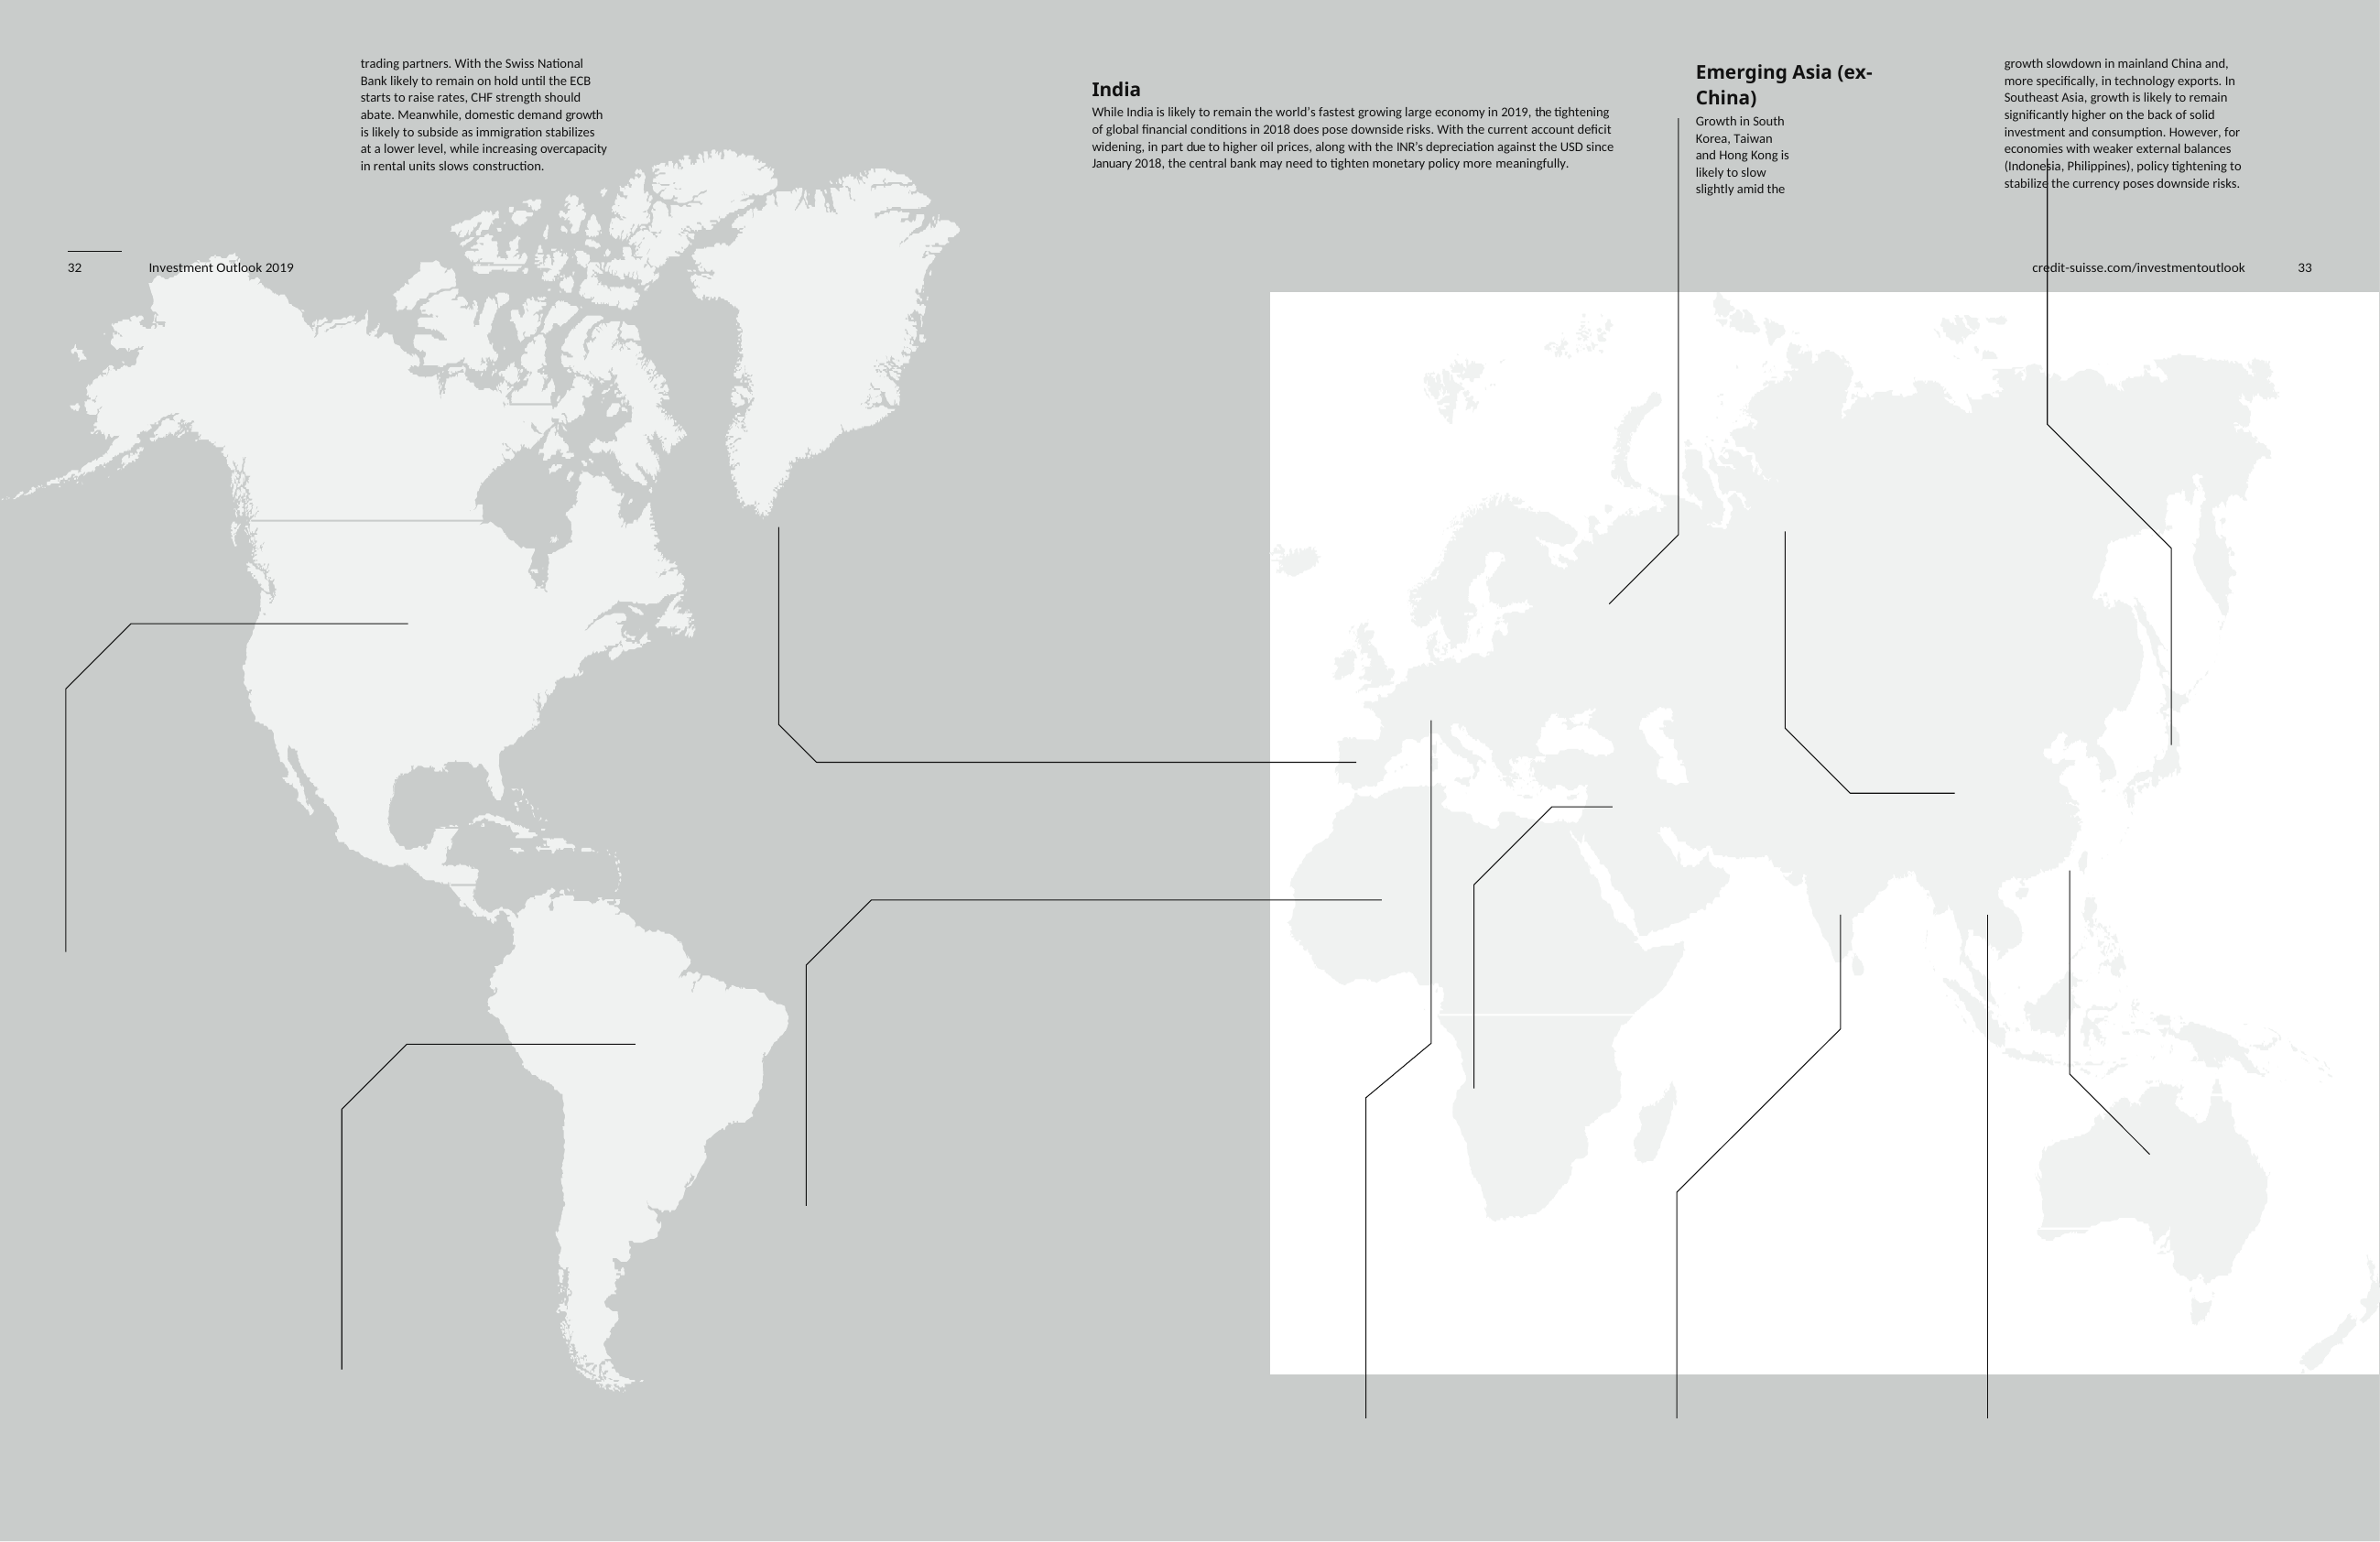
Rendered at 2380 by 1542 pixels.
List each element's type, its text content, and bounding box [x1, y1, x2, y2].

text 32 Investment Outlook 2019 credit-suisse.com/investmentoutlook 33 [68, 259, 2380, 276]
subtitle Emerging Asia (ex-China) [1696, 59, 1929, 111]
picture [1269, 292, 2380, 1374]
text While India is likely to remain the world’s fastest growing large economy in 2019, the tightening of global financial conditions in 2018 does pose downside risks. With the current account deficit widening, in part due to higher oil prices, along with the INR’s depreciation against the USD since January 2018, the central bank may need to tighten monetary policy more meaningfully. [1092, 103, 1622, 171]
text Growth in South Korea, Taiwan and Hong Kong is likely to slow slightly amid the growth slowdown in mainland China and, more specifically, in technology exports. In Southeast Asia, growth is likely to remain significantly higher on the back of solid investment and consumption. However, for economies with weaker external balances (Indonesia, Philippines), policy tightening to stabilize the currency poses downside risks. [2004, 55, 2246, 191]
subtitle India [1092, 76, 1621, 102]
